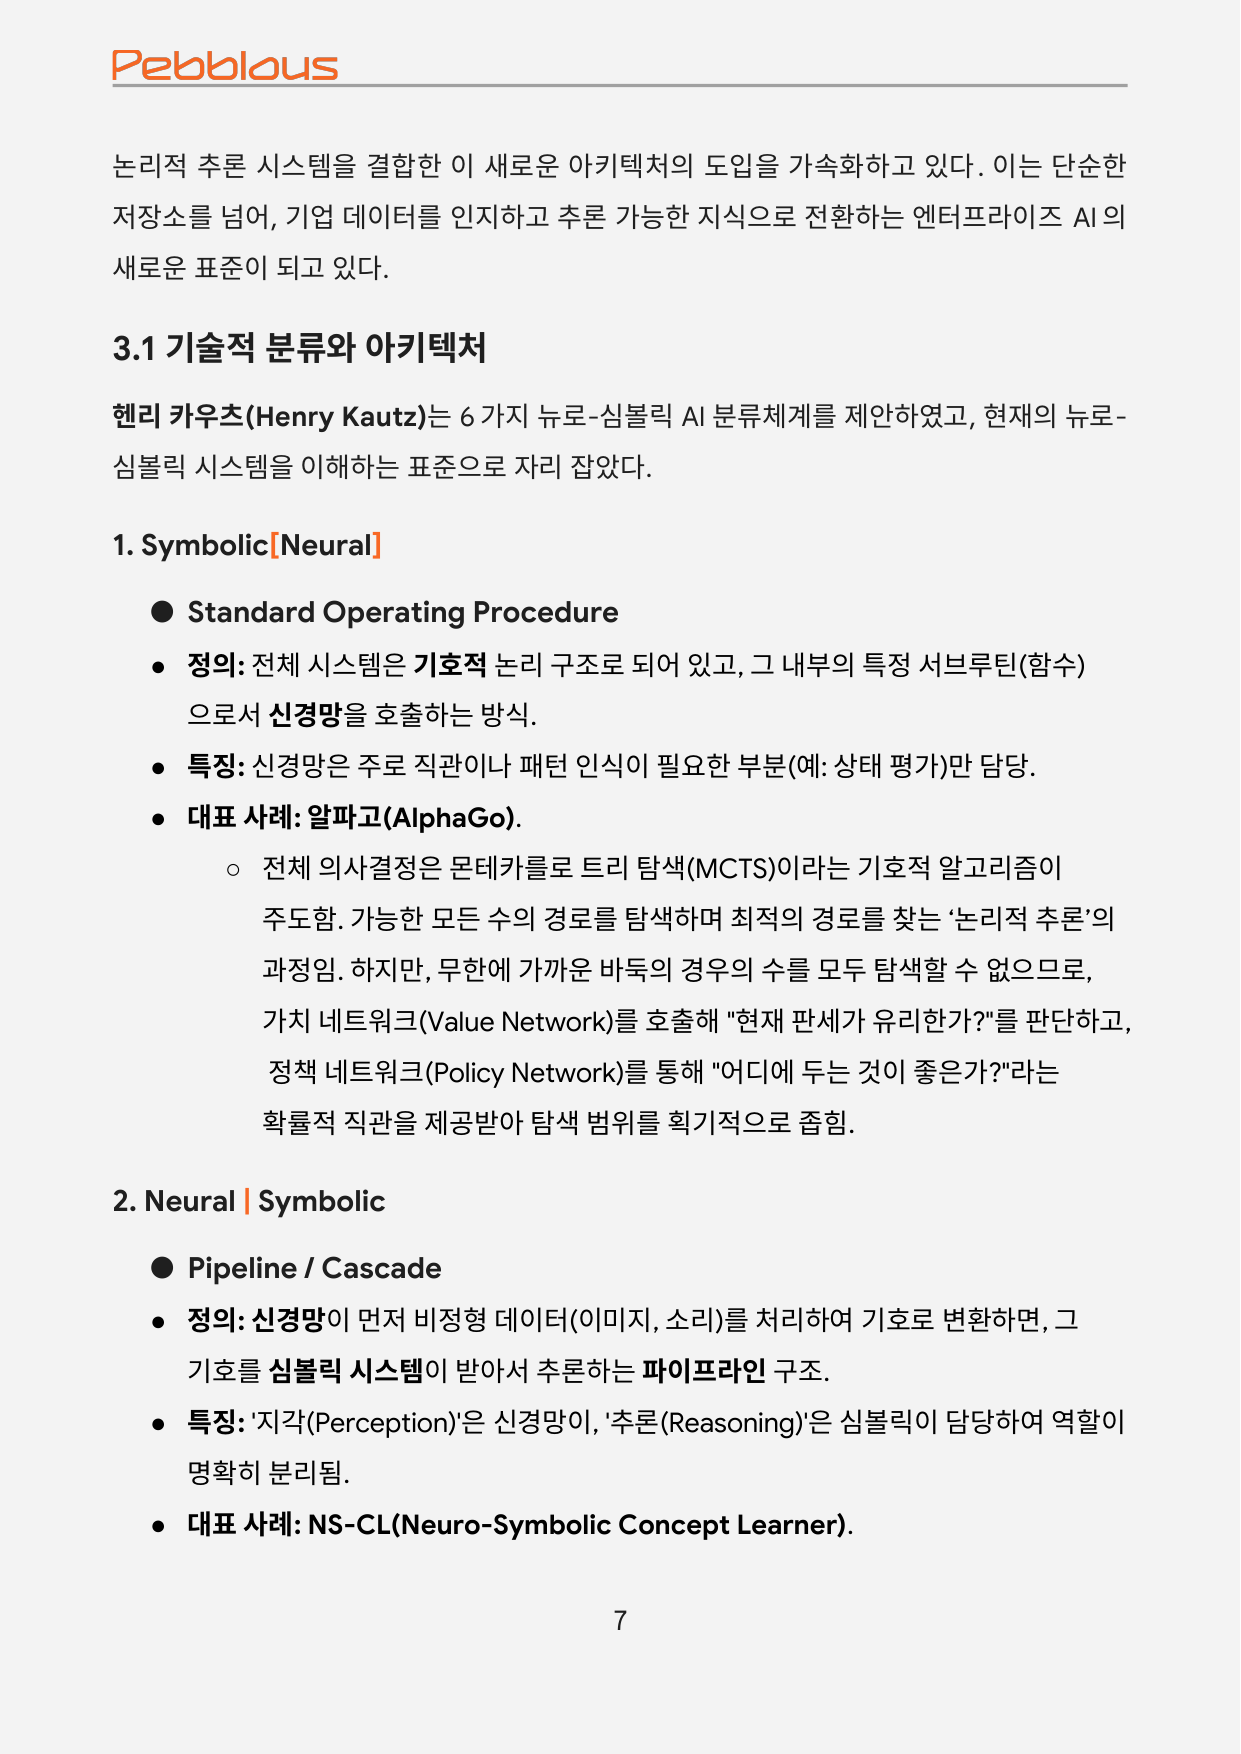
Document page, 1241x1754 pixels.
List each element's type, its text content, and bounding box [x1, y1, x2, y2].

text 헨리 카우츠(Henry Kautz)는 6가지 뉴로-심볼릭 AI 분류체계를 제안하였고, 현재의 뉴로-심볼릭 시스템을 이해하는 표준으로 자리 잡았다. [112, 400, 1128, 485]
list 대표 사례: 알파고(AlphaGo). [150, 802, 1128, 836]
list 특징: 신경망은 주로 직관이나 패턴 인식이 필요한 부분(예: 상태 평가)만 담당. [150, 751, 1128, 784]
subtitle 2. Neural | Symbolic [112, 1183, 1128, 1220]
subtitle 3.1 기술적 분류와 아키텍처 [112, 328, 1128, 369]
list 정의: 전체 시스템은 기호적 논리 구조로 되어 있고, 그 내부의 특정 서브루틴(함수)으로서 신경망을 호출하는 방식. [150, 649, 1128, 734]
picture [112, 50, 338, 80]
list 정의: 신경망이 먼저 비정형 데이터(이미지, 소리)를 처리하여 기호로 변환하면, 그 기호를 심볼릭 시스템이 받아서 추론하는 파이프라인 구조. [150, 1304, 1128, 1389]
subtitle Pipeline / Cascade [150, 1250, 1128, 1286]
list 대표 사례: NS-CL(Neuro-Symbolic Concept Learner). [150, 1508, 1128, 1542]
list 전체 의사결정은 몬테카를로 트리 탐색(MCTS)이라는 기호적 알고리즘이 주도함. 가능한 모든 수의 경로를 탐색하며 최적의 경로를 찾는 ‘논리적 추론’의 과정임. 하지만, 무한에 가까운 바둑의 경우의 수를 모두 탐색할 수 없으므로, 가치 네트워크(Value Network)를 호출해 "현재 판세가 유리한가?"를 판단하고, 정책 네트워크(Policy Network)를 통해 "어디에 두는 것이 좋은가?"라는 확률적 직관을 제공받아 탐색 범위를 획기적으로 좁힘. [225, 852, 1128, 1141]
subtitle 1. Symbolic[Neural] [112, 527, 1128, 564]
list 특징: '지각(Perception)'은 신경망이, '추론(Reasoning)'은 심볼릭이 담당하여 역할이 명확히 분리됨. [150, 1406, 1128, 1491]
subtitle Standard Operating Procedure [150, 594, 1128, 631]
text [112, 150, 1128, 286]
